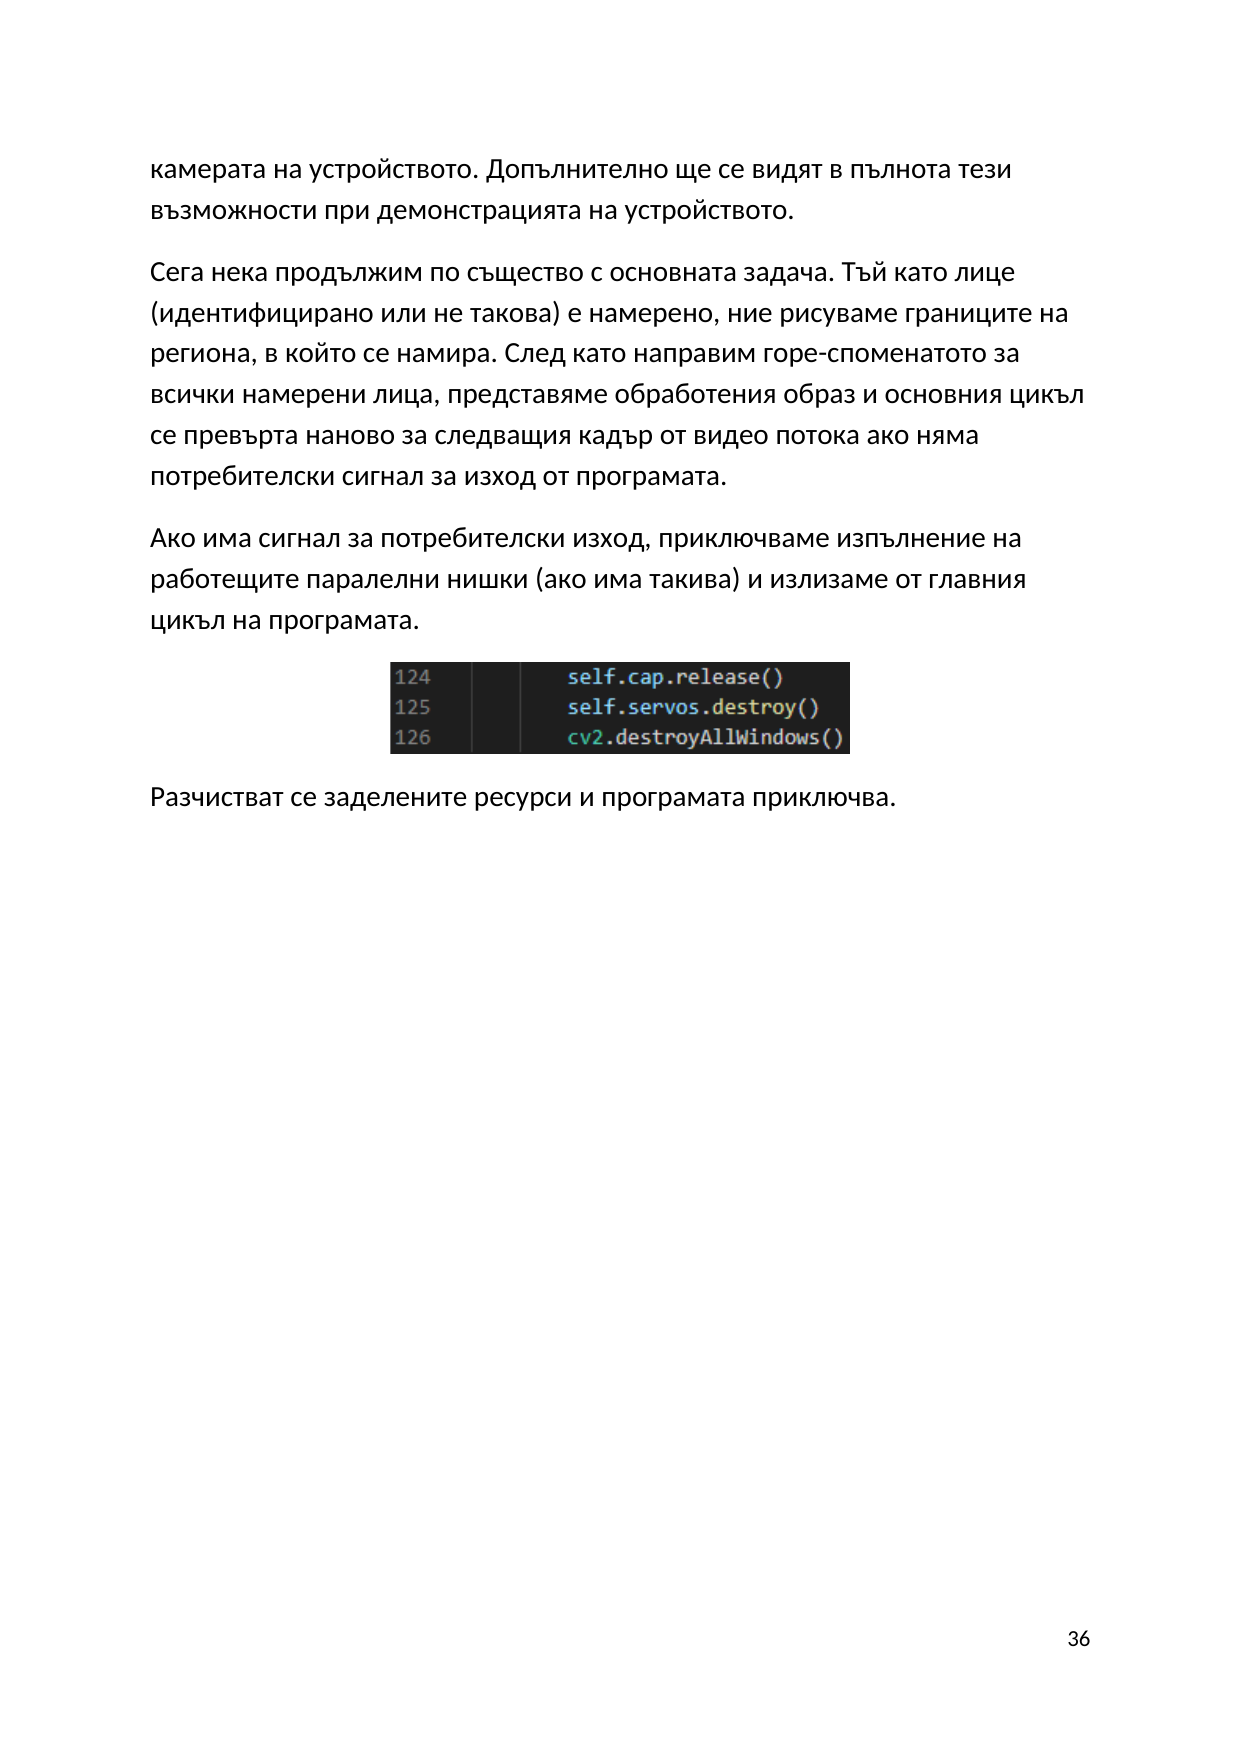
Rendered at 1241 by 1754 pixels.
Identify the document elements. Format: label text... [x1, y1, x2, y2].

picture [390, 662, 850, 754]
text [150, 150, 1090, 227]
text Ако има сигнал за потребителски изход, приключваме изпълнение на работещите паралелни нишки (ако има такива) и излизаме от главния цикъл на програмата. [150, 519, 1090, 637]
text Сега нека продължим по същество с основната задача. Тъй като лице (идентифицирано или не такова) е намерено, ние рисуваме границите на региона, в който се намира. След като направим горе-споменатото за всички намерени лица, представяме обработения образ и основния цикъл се превърта наново за следващия кадър от видео потока ако няма потребителски сигнал за изход от програмата. [150, 253, 1090, 493]
text Разчистват се заделените ресурси и програмата приключва. [150, 778, 1090, 814]
